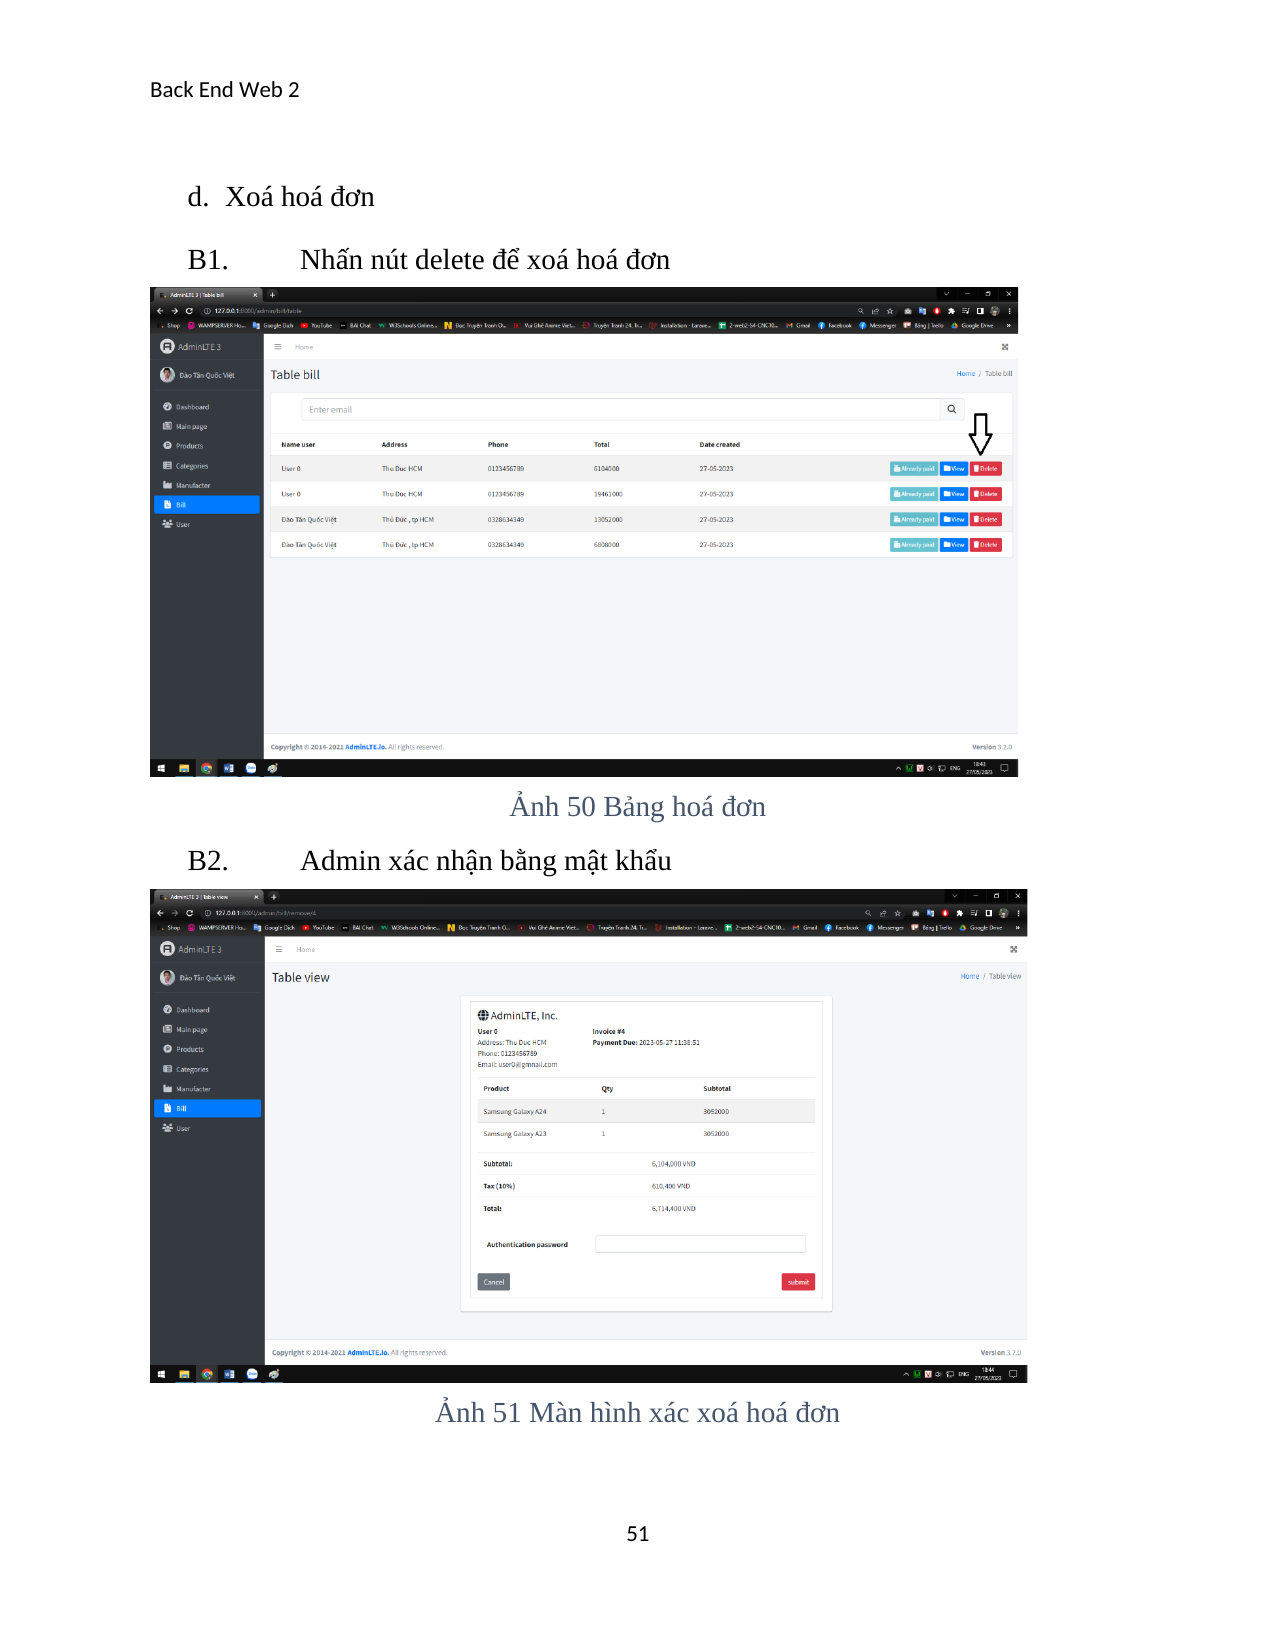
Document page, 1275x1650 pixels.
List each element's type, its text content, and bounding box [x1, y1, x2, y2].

text Xoá hoá đơn [187, 179, 1125, 213]
text Admin xác nhận bằng mật khẩu [187, 843, 1125, 877]
text Ảnh 51 Màn hình xác xoá hoá đơn [150, 1395, 1125, 1429]
picture [150, 889, 1028, 1383]
picture [150, 287, 1019, 777]
text Ảnh 50 Bảng hoá đơn [150, 789, 1125, 822]
list Nhấn nút delete để xoá hoá đơn [187, 242, 1125, 275]
